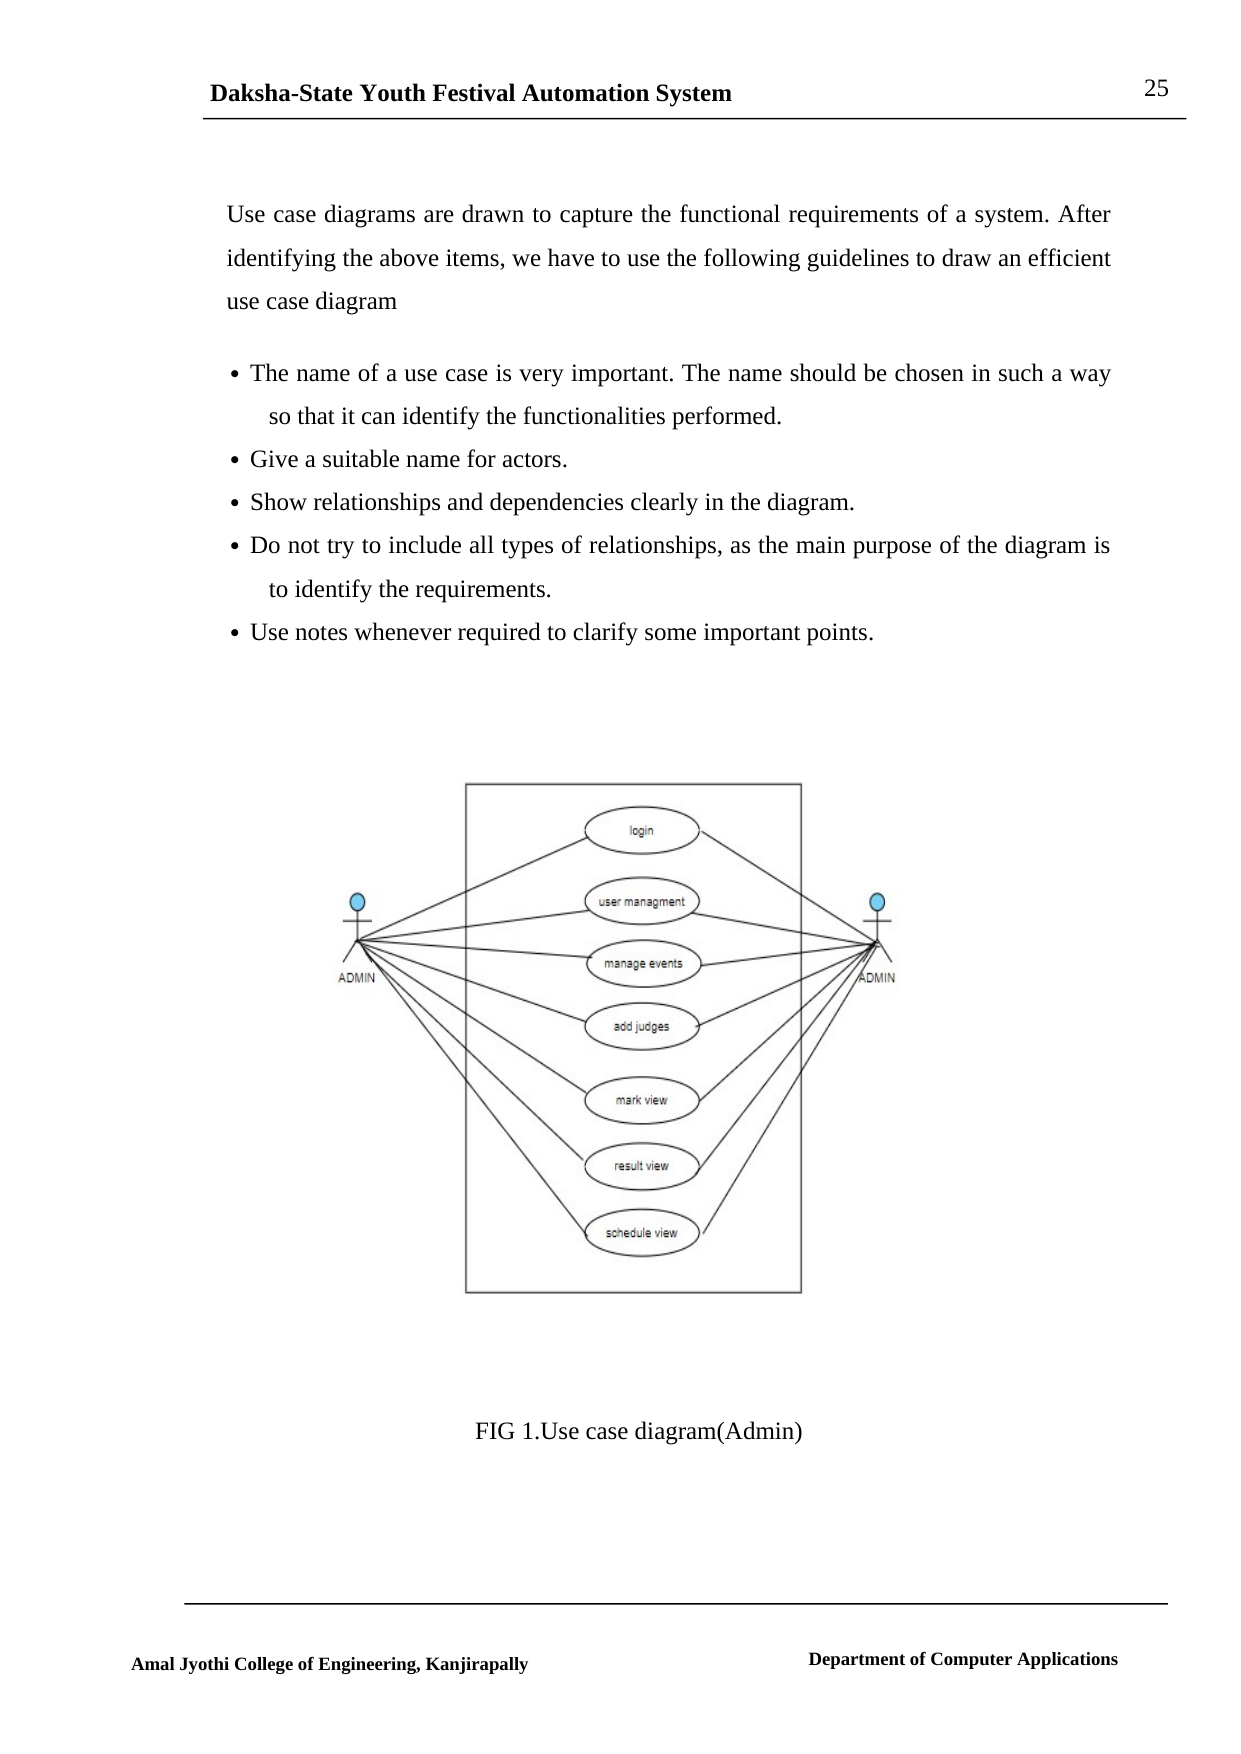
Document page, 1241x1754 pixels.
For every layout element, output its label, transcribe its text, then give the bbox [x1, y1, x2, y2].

list Use notes whenever required to clarify some important points. [231, 617, 1112, 646]
list The name of a use case is very important. The name should be chosen in such a way so that it can identify the functionalities performed. [231, 358, 1112, 430]
picture [325, 717, 922, 1417]
text FIG 1.Use case diagram(Admin) [400, 1416, 1180, 1445]
list Do not try to include all types of relationships, as the main purpose of the diagram is to identify the requirements. [231, 531, 1112, 602]
text Use case diagrams are drawn to capture the functional requirements of a system. After identifying the above items, we have to use the following guidelines to draw an efficient use case diagram [226, 199, 1112, 314]
list Give a suitable name for actors. [231, 444, 1112, 473]
list Show relationships and dependencies clearly in the diagram. [231, 487, 1112, 516]
